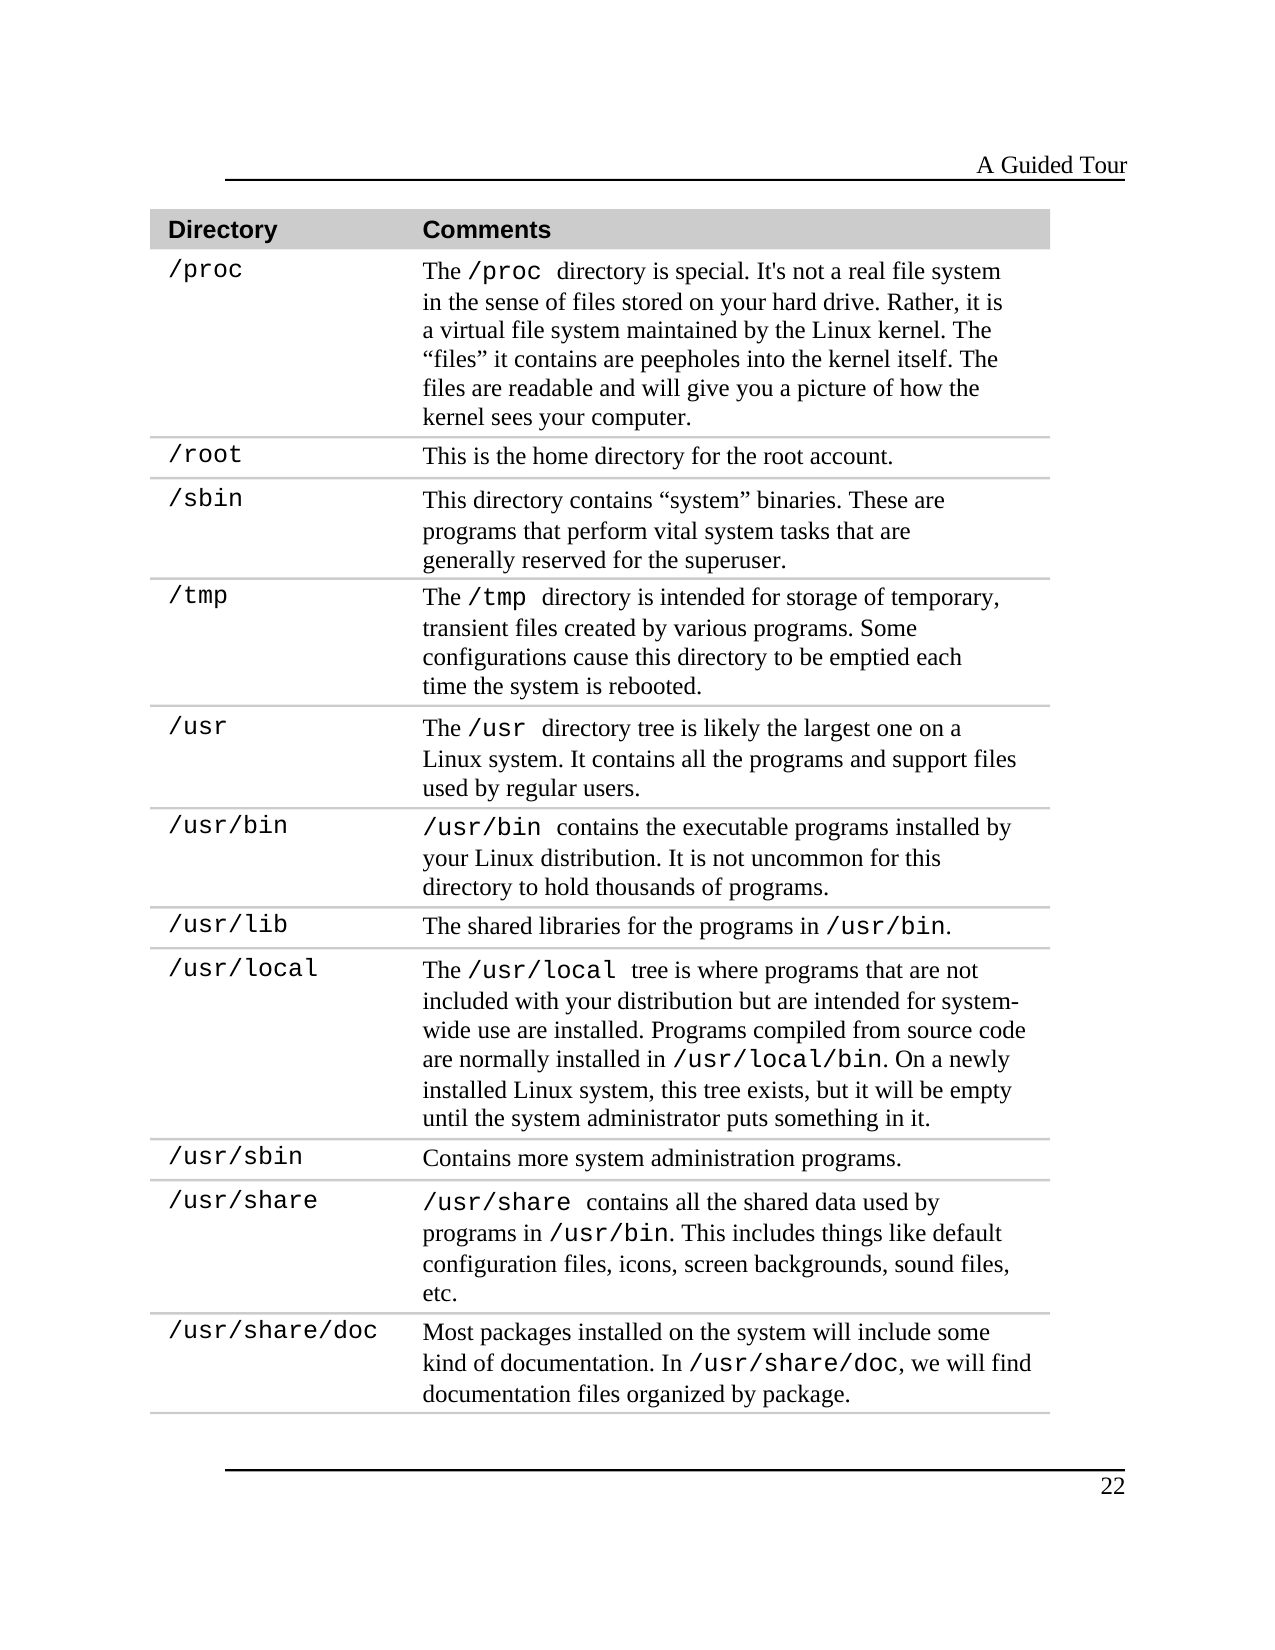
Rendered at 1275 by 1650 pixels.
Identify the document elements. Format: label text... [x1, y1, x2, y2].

text /tmp The /tmp directory is intended for storage of temporary, transient files created by various programs. Some configurations cause this directory to be emptied each time the system is rebooted. [168, 580, 1012, 699]
text /usr/share/doc Most packages installed on the system will include some [168, 1309, 1169, 1348]
text /usr The /usr directory tree is likely the largest one on a Linux system. It contains all the programs and support files used by regular users. [168, 713, 1020, 801]
text /usr/sbin Contains more system administration programs. [168, 1135, 1169, 1174]
text /sbin This directory contains “system” binaries. These are programs that perform vital system tasks that are generally reserved for the superuser. [168, 486, 1009, 574]
text /usr/bin /usr/bin contains the executable programs installed by [168, 804, 1169, 843]
text kind of documentation. In /usr/share/doc, we will find documentation files organized by package. [422, 1348, 1169, 1408]
text /proc The /proc directory is special. It's not a real file system in the sense of files stored on your hard drive. Rather, it is a virtual file system maintained by the Linux kernel. The “files” it contains are peepholes into the kernel itself. The files are readable and will give you a picture of how the kernel sees your computer. [168, 256, 1020, 430]
text /usr/share /usr/share contains all the shared data used by [168, 1187, 1169, 1218]
text included with your distribution but are intended for system- wide use are installed. Programs compiled from source code are normally installed in /usr/local/bin. On a newly installed Linux system, this tree exists, but it will be empty until the system administrator puts something in it. [422, 986, 1026, 1132]
text programs in /usr/bin. This includes things like default configuration files, icons, screen backgrounds, sound files, etc. [422, 1218, 1010, 1307]
text /root This is the home directory for the root account. [168, 433, 1169, 472]
text /usr/local The /usr/local tree is where programs that are not [168, 956, 1169, 986]
text /usr/lib The shared libraries for the programs in /usr/bin. [168, 903, 1169, 942]
text your Linux distribution. It is not uncommon for this directory to hold thousands of programs. [422, 843, 942, 901]
